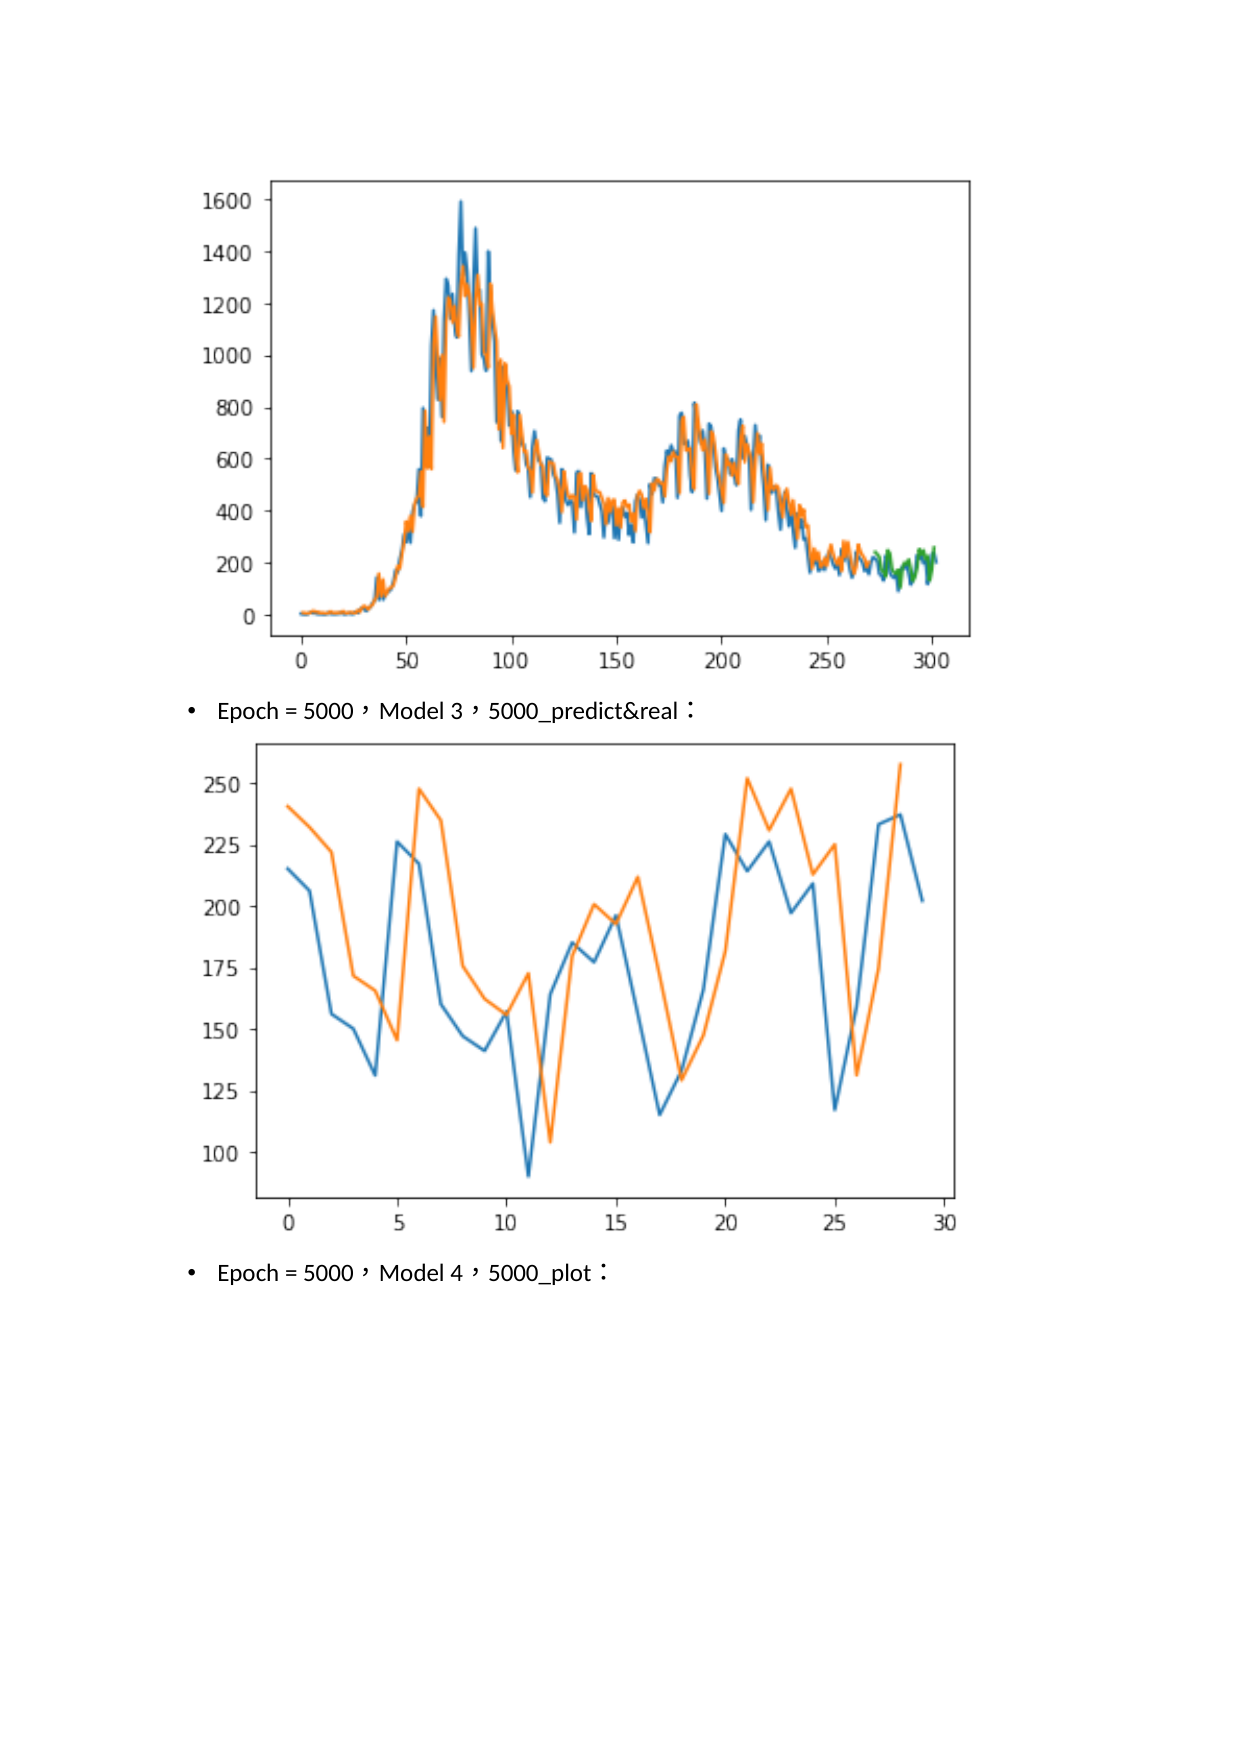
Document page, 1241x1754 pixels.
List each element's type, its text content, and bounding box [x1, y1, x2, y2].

picture [187, 168, 982, 686]
list Epoch = 5000，Model 4，5000_plot： [187, 1252, 1053, 1289]
picture [187, 731, 971, 1248]
list Epoch = 5000，Model 3，5000_predict&real： [187, 689, 1053, 727]
